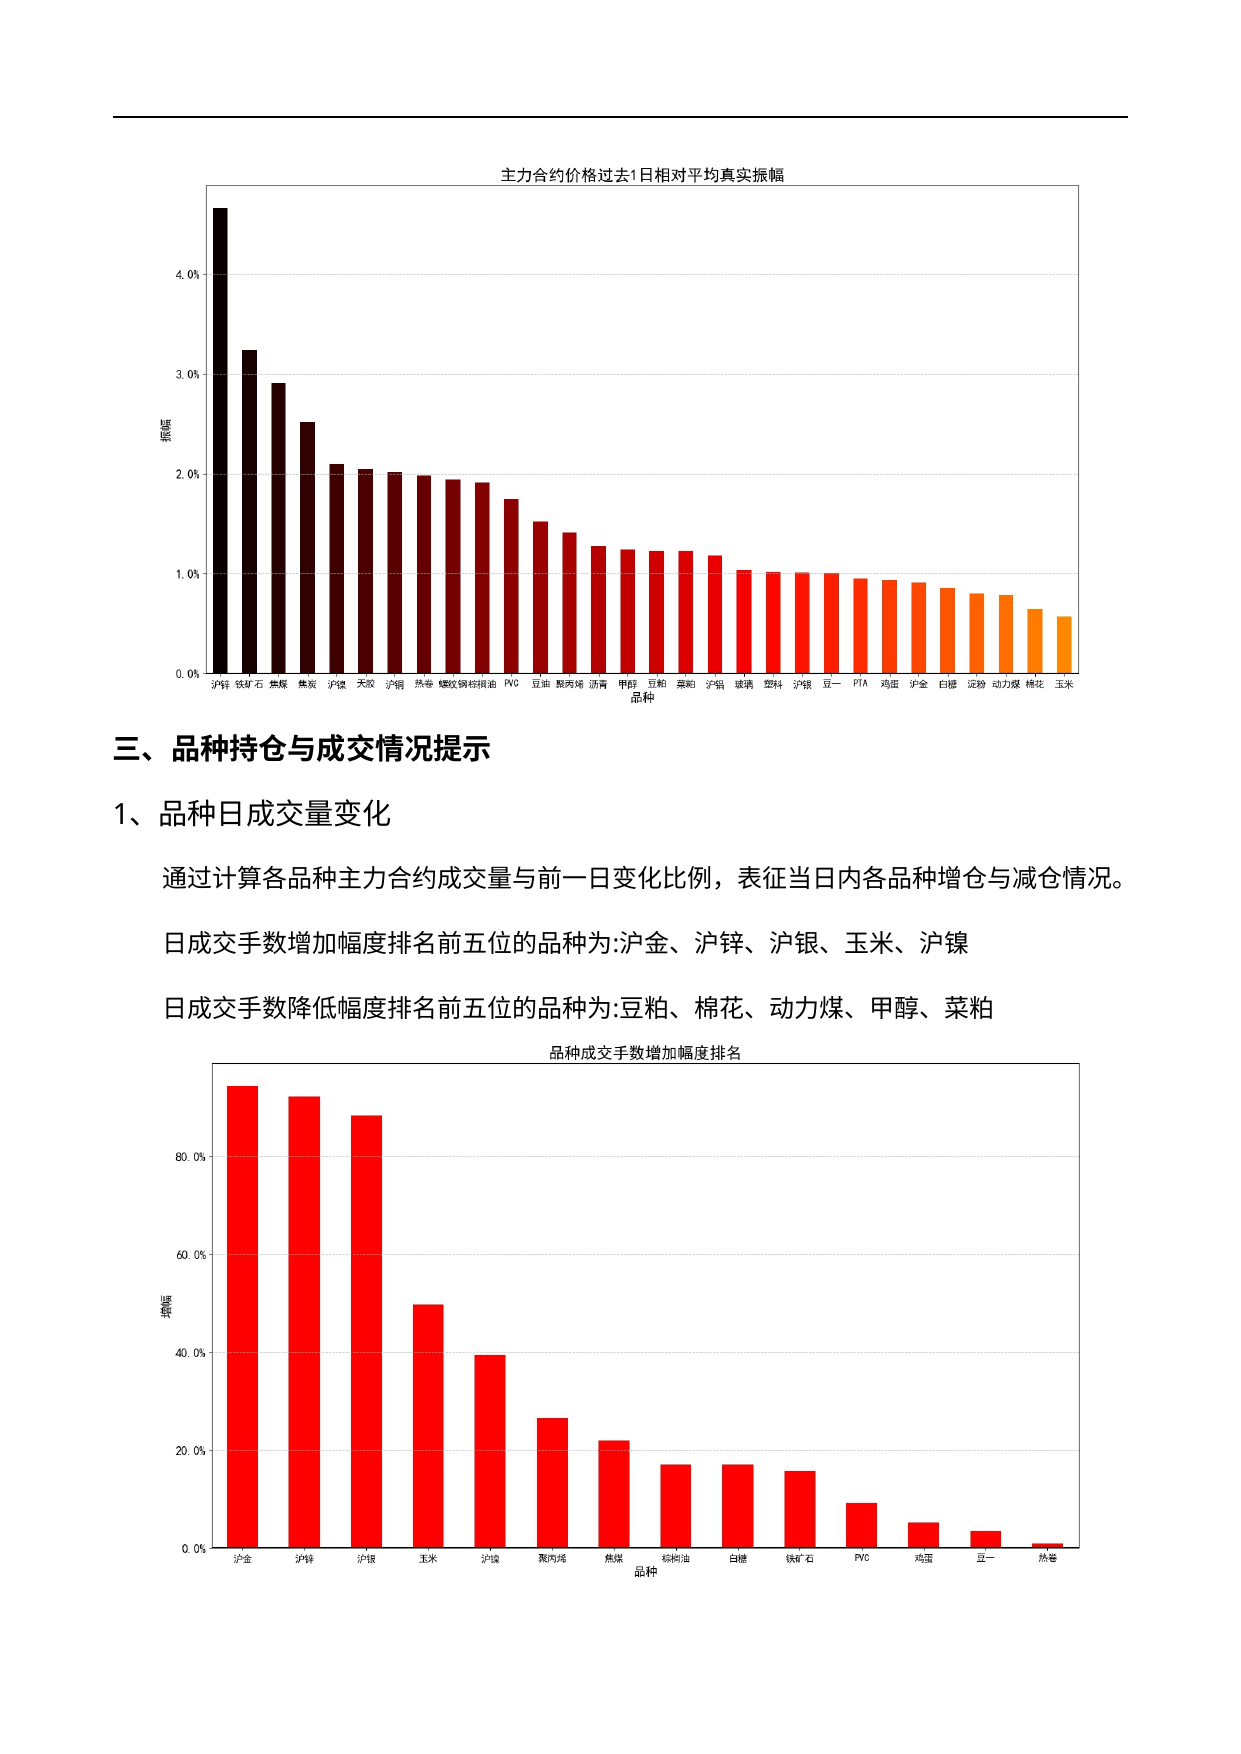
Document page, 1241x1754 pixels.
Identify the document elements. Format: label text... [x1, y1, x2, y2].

text 日成交手数降低幅度排名前五位的品种为:豆粕、棉花、动力煤、甲醇、菜粕 [112, 974, 1128, 1039]
picture [155, 162, 1085, 709]
picture [155, 1039, 1085, 1583]
text 1、品种日成交量变化 [112, 779, 1128, 844]
text 日成交手数增加幅度排名前五位的品种为:沪金、沪锌、沪银、玉米、沪镍 [112, 909, 1128, 974]
text 三、品种持仓与成交情况提示 [112, 714, 1128, 779]
text 通过计算各品种主力合约成交量与前一日变化比例，表征当日内各品种增仓与减仓情况。 [112, 844, 1128, 909]
